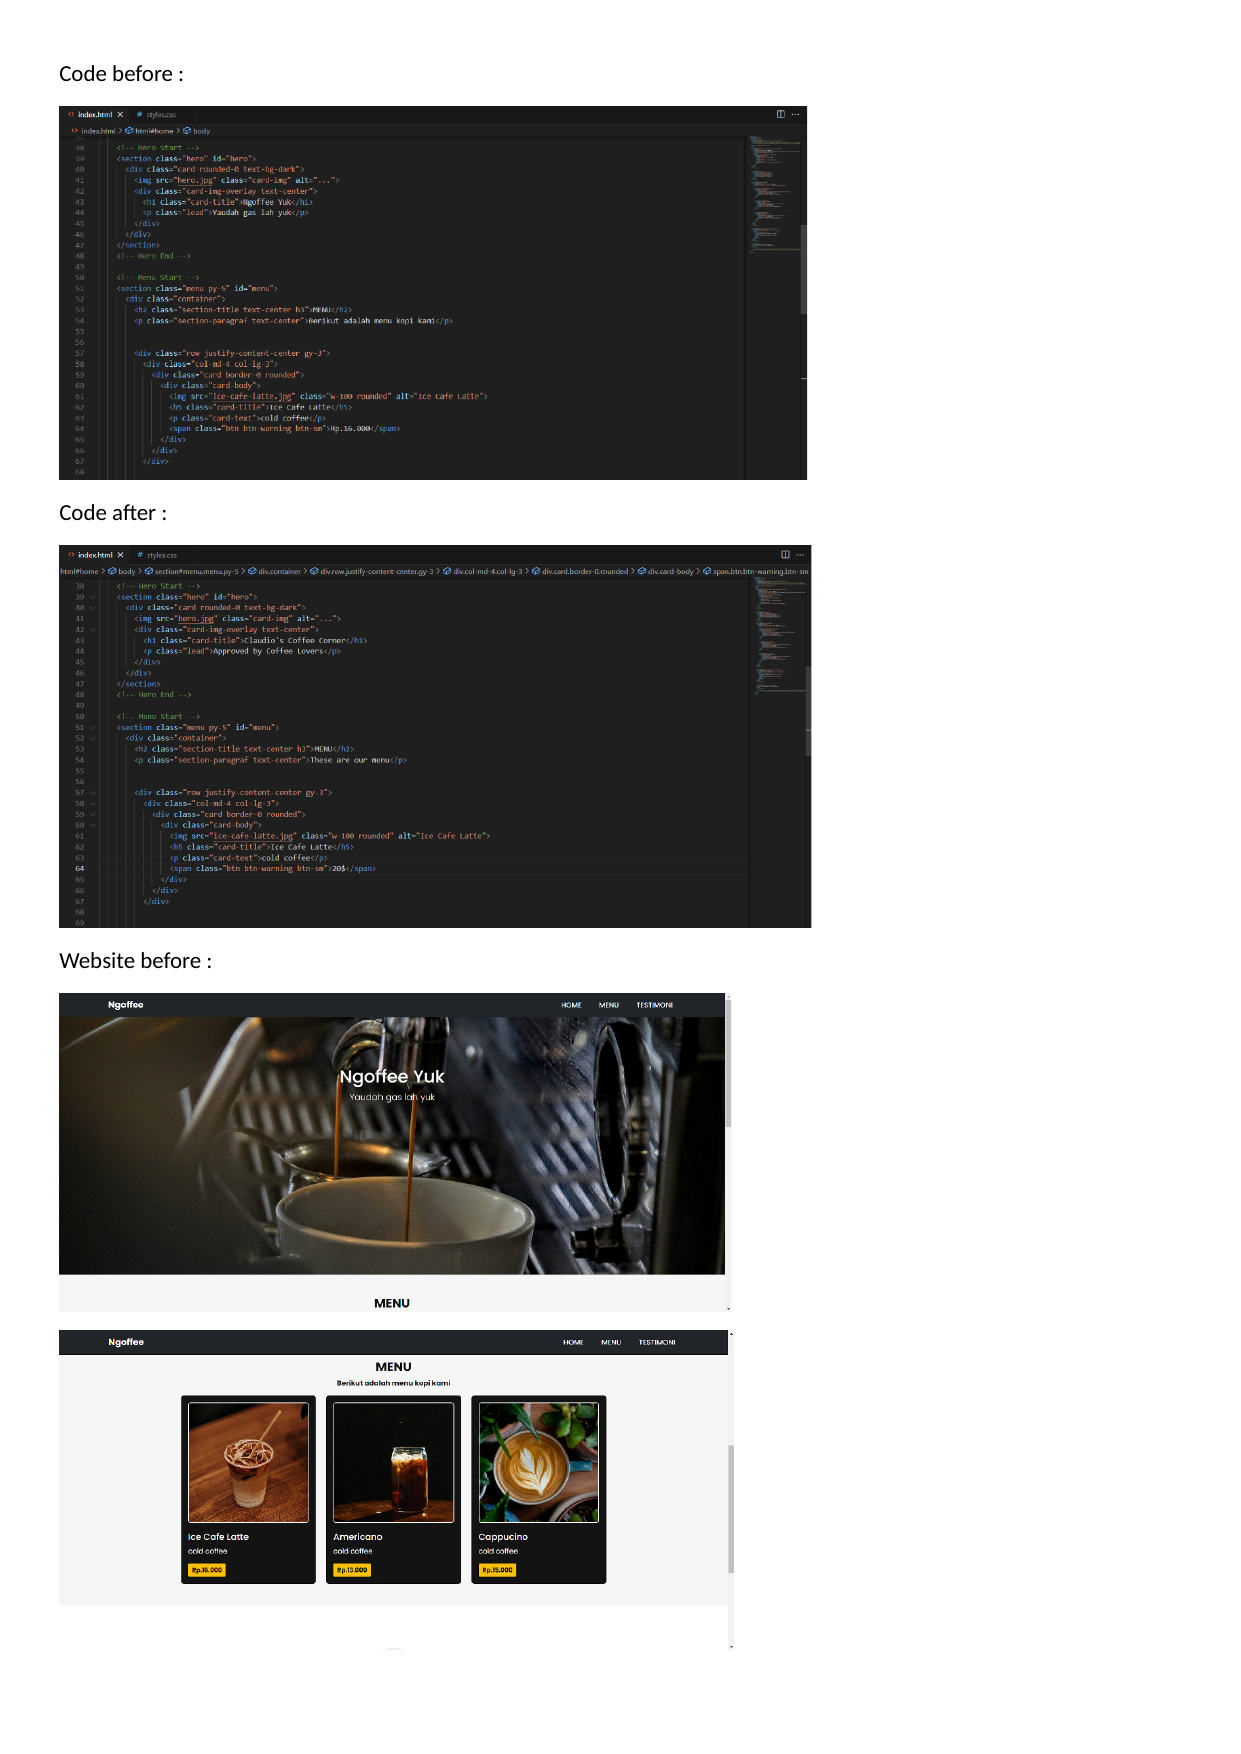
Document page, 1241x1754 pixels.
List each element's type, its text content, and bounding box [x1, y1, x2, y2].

text Code after : [59, 498, 1181, 527]
picture [59, 106, 808, 480]
text Code before : [59, 59, 1181, 87]
picture [59, 993, 732, 1312]
picture [59, 1330, 734, 1650]
text Website before : [59, 947, 1181, 974]
picture [59, 545, 812, 928]
